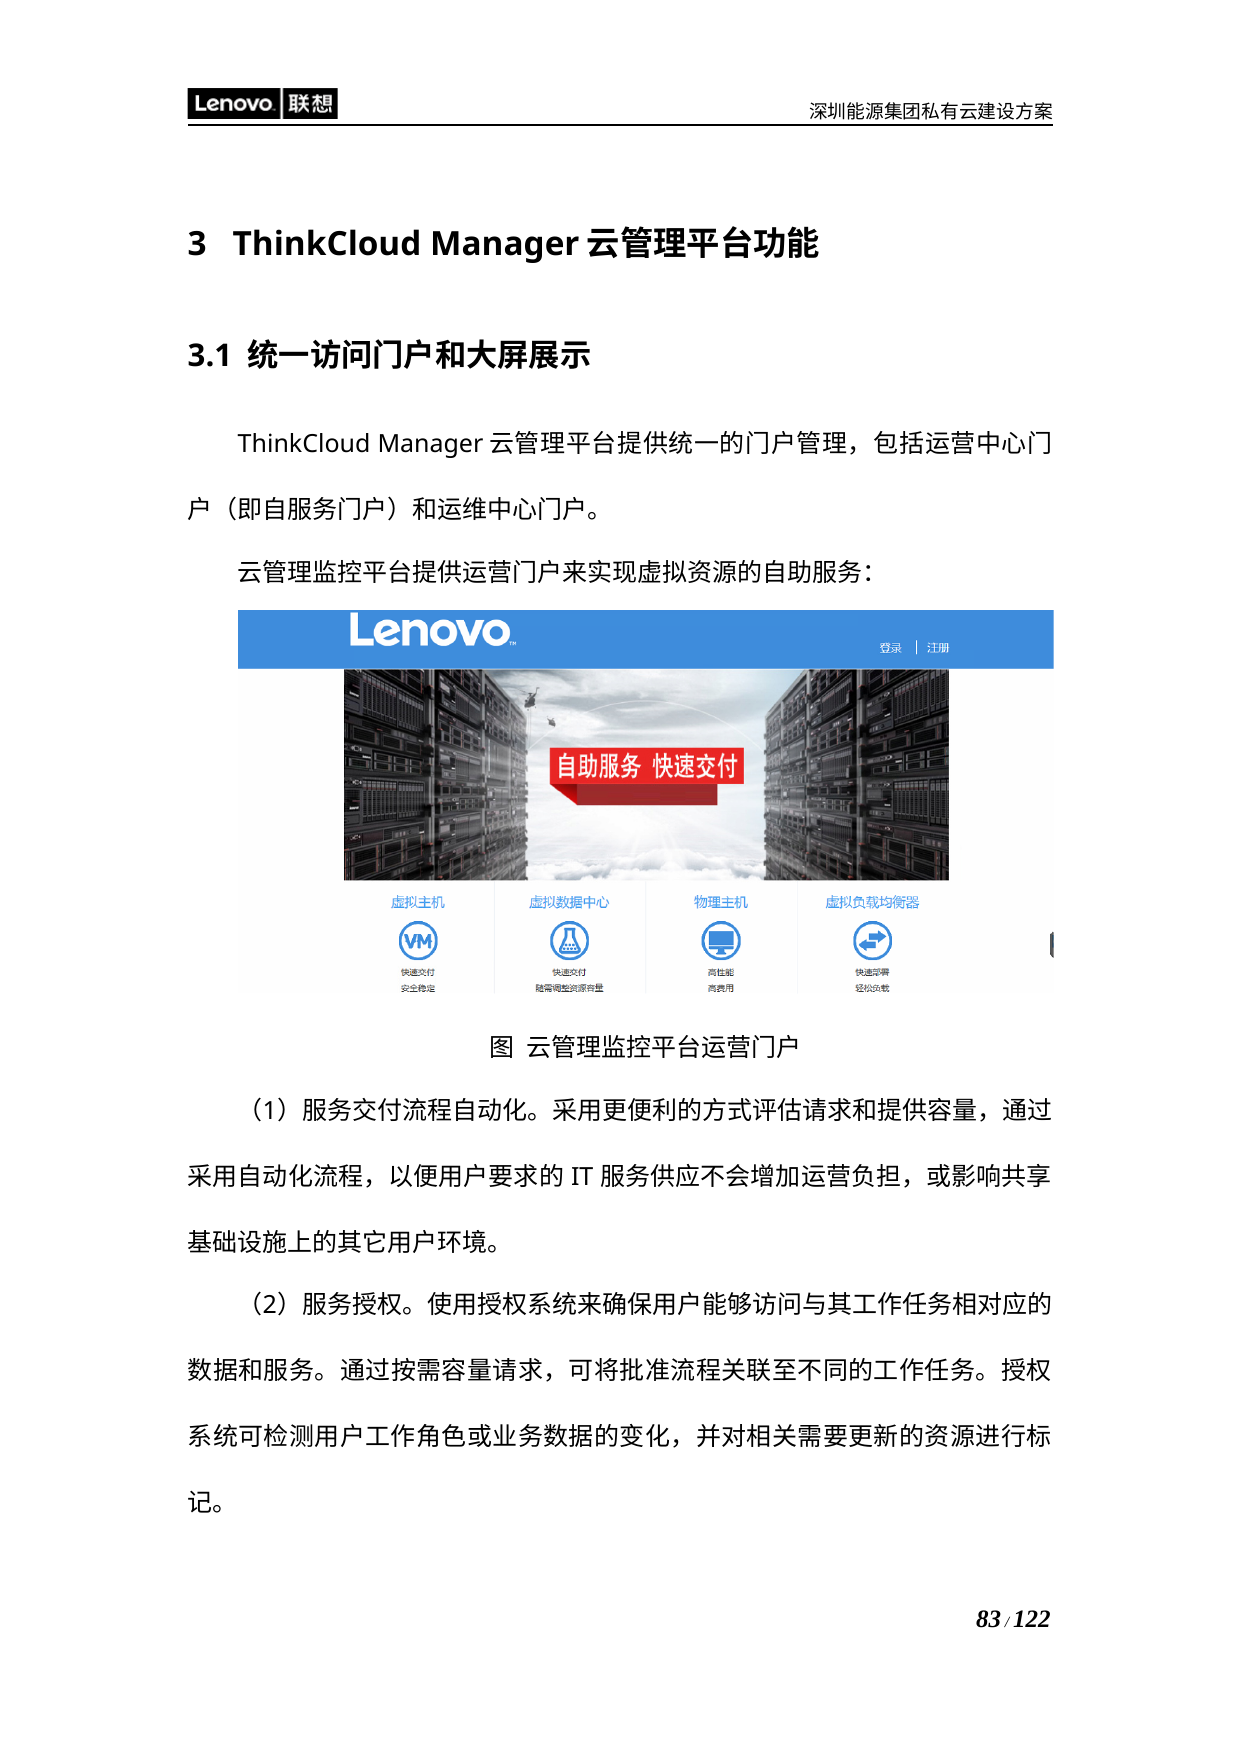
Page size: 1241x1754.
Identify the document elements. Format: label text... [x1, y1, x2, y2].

text 图 云管理监控平台运营门户 [187, 1024, 1053, 1068]
text ThinkCloud Manager云管理平台提供统一的门户管理，包括运营中心门户（即自服务门户）和运维中心门户。 [187, 420, 1053, 530]
subtitle 统一访问门户和大屏展示 [187, 309, 1053, 397]
text 云管理监控平台提供运营门户来实现虚拟资源的自助服务： [187, 548, 1053, 592]
subtitle ThinkCloud Manager云管理平台功能 [187, 197, 1053, 285]
text （2）服务授权。使用授权系统来确保用户能够访问与其工作任务相对应的数据和服务。通过按需容量请求，可将批准流程关联至不同的工作任务。授权系统可检测用户工作角色或业务数据的变化，并对相关需要更新的资源进行标记。 [187, 1281, 1053, 1523]
text （1）服务交付流程自动化。采用更便利的方式评估请求和提供容量，通过采用自动化流程，以便用户要求的 IT 服务供应不会增加运营负担，或影响共享基础设施上的其它用户环境。 [187, 1086, 1053, 1262]
picture [238, 610, 1054, 994]
picture [187, 88, 338, 119]
